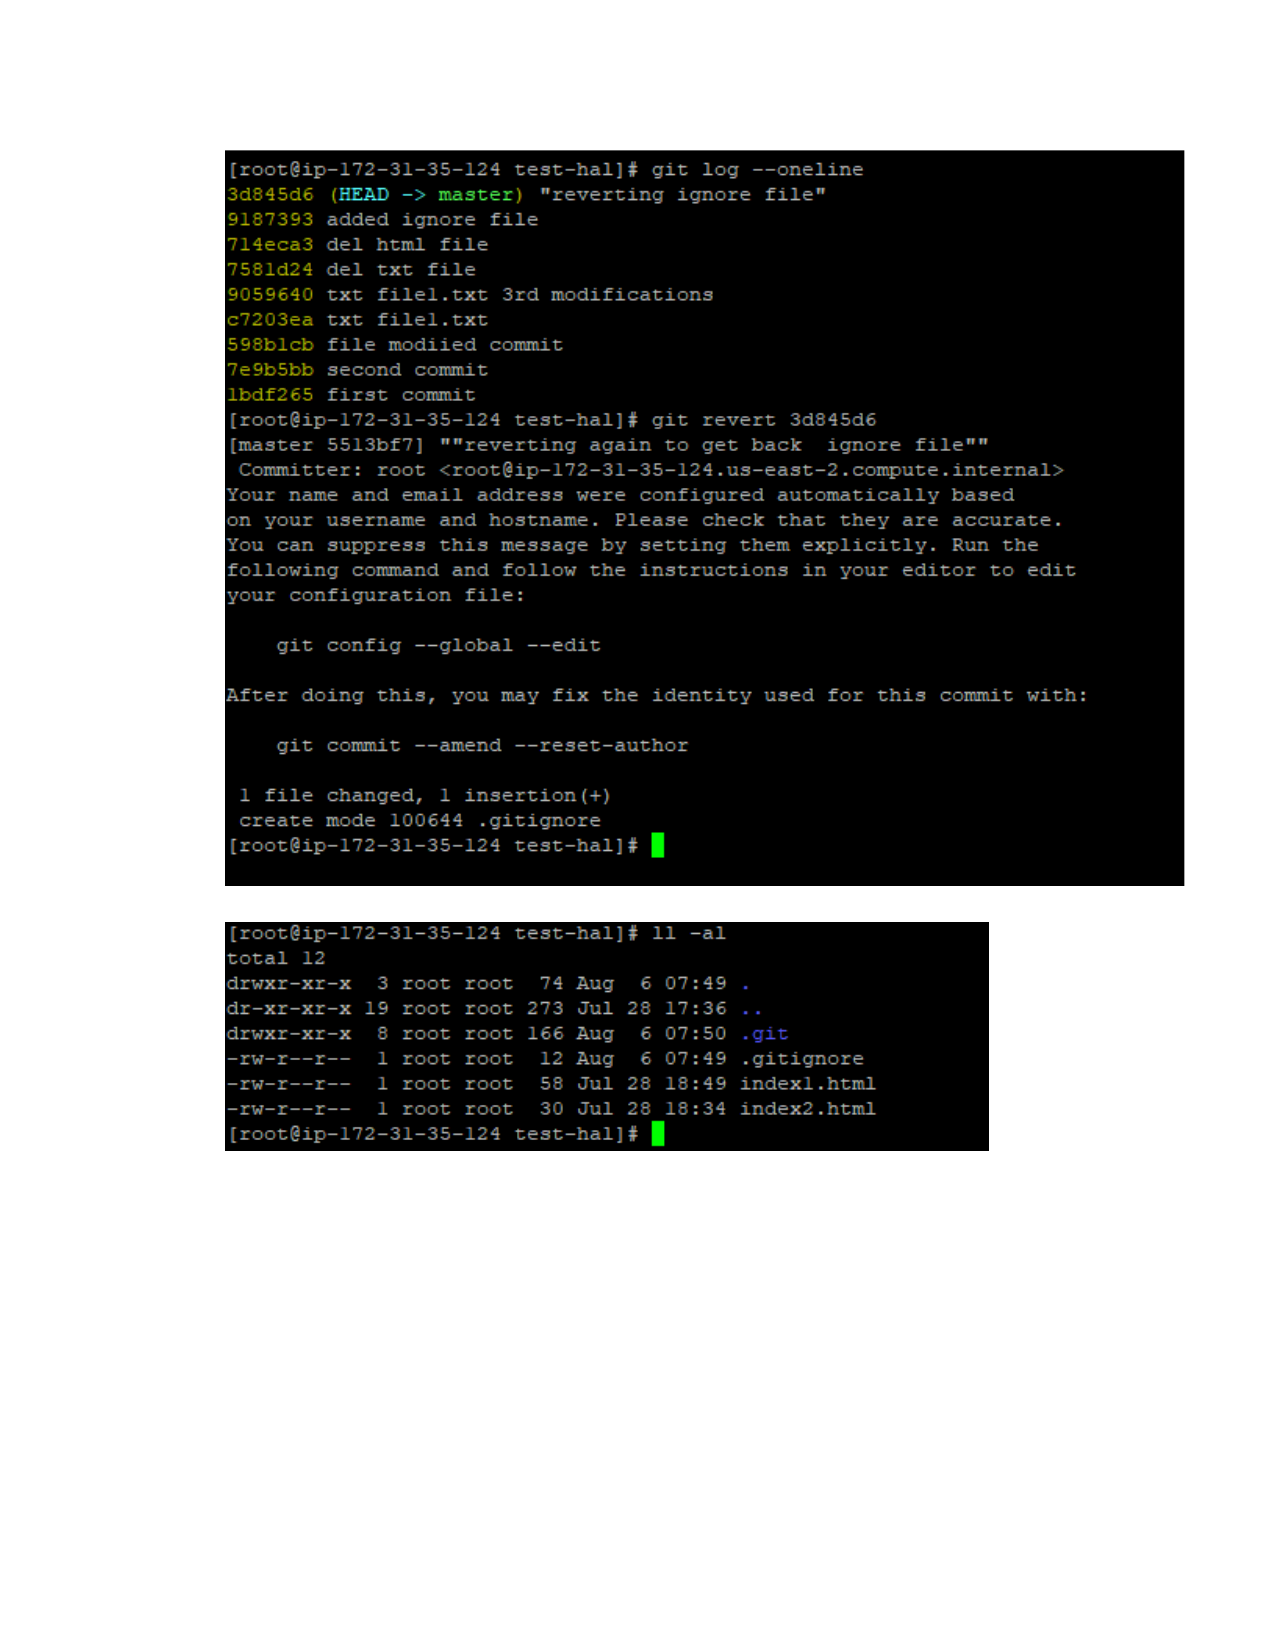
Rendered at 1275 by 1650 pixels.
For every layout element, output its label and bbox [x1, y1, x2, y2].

picture [225, 150, 1185, 886]
picture [225, 922, 989, 1151]
